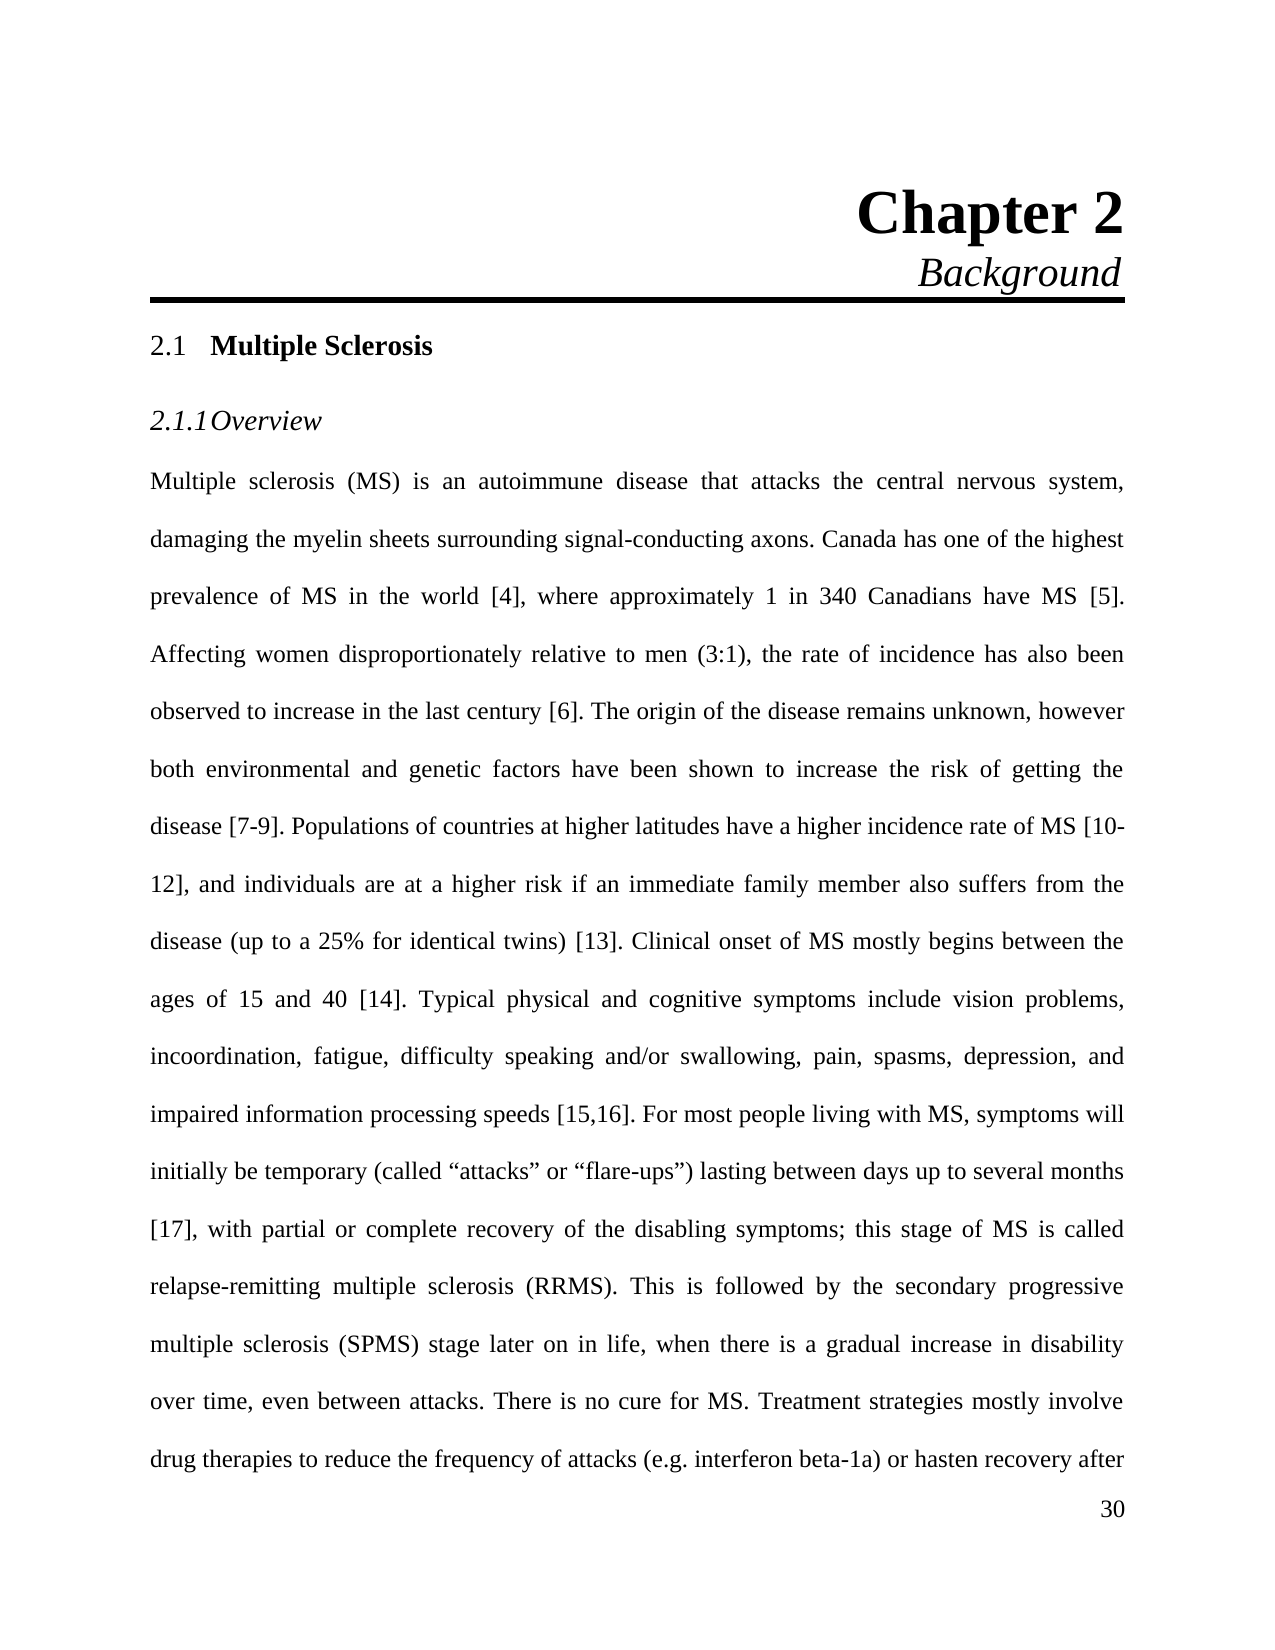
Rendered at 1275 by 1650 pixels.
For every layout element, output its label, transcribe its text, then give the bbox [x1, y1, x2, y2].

subtitle Overview [150, 403, 1125, 437]
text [150, 466, 1125, 1473]
subtitle Background [150, 175, 1125, 297]
subtitle Multiple Sclerosis [150, 328, 1125, 362]
